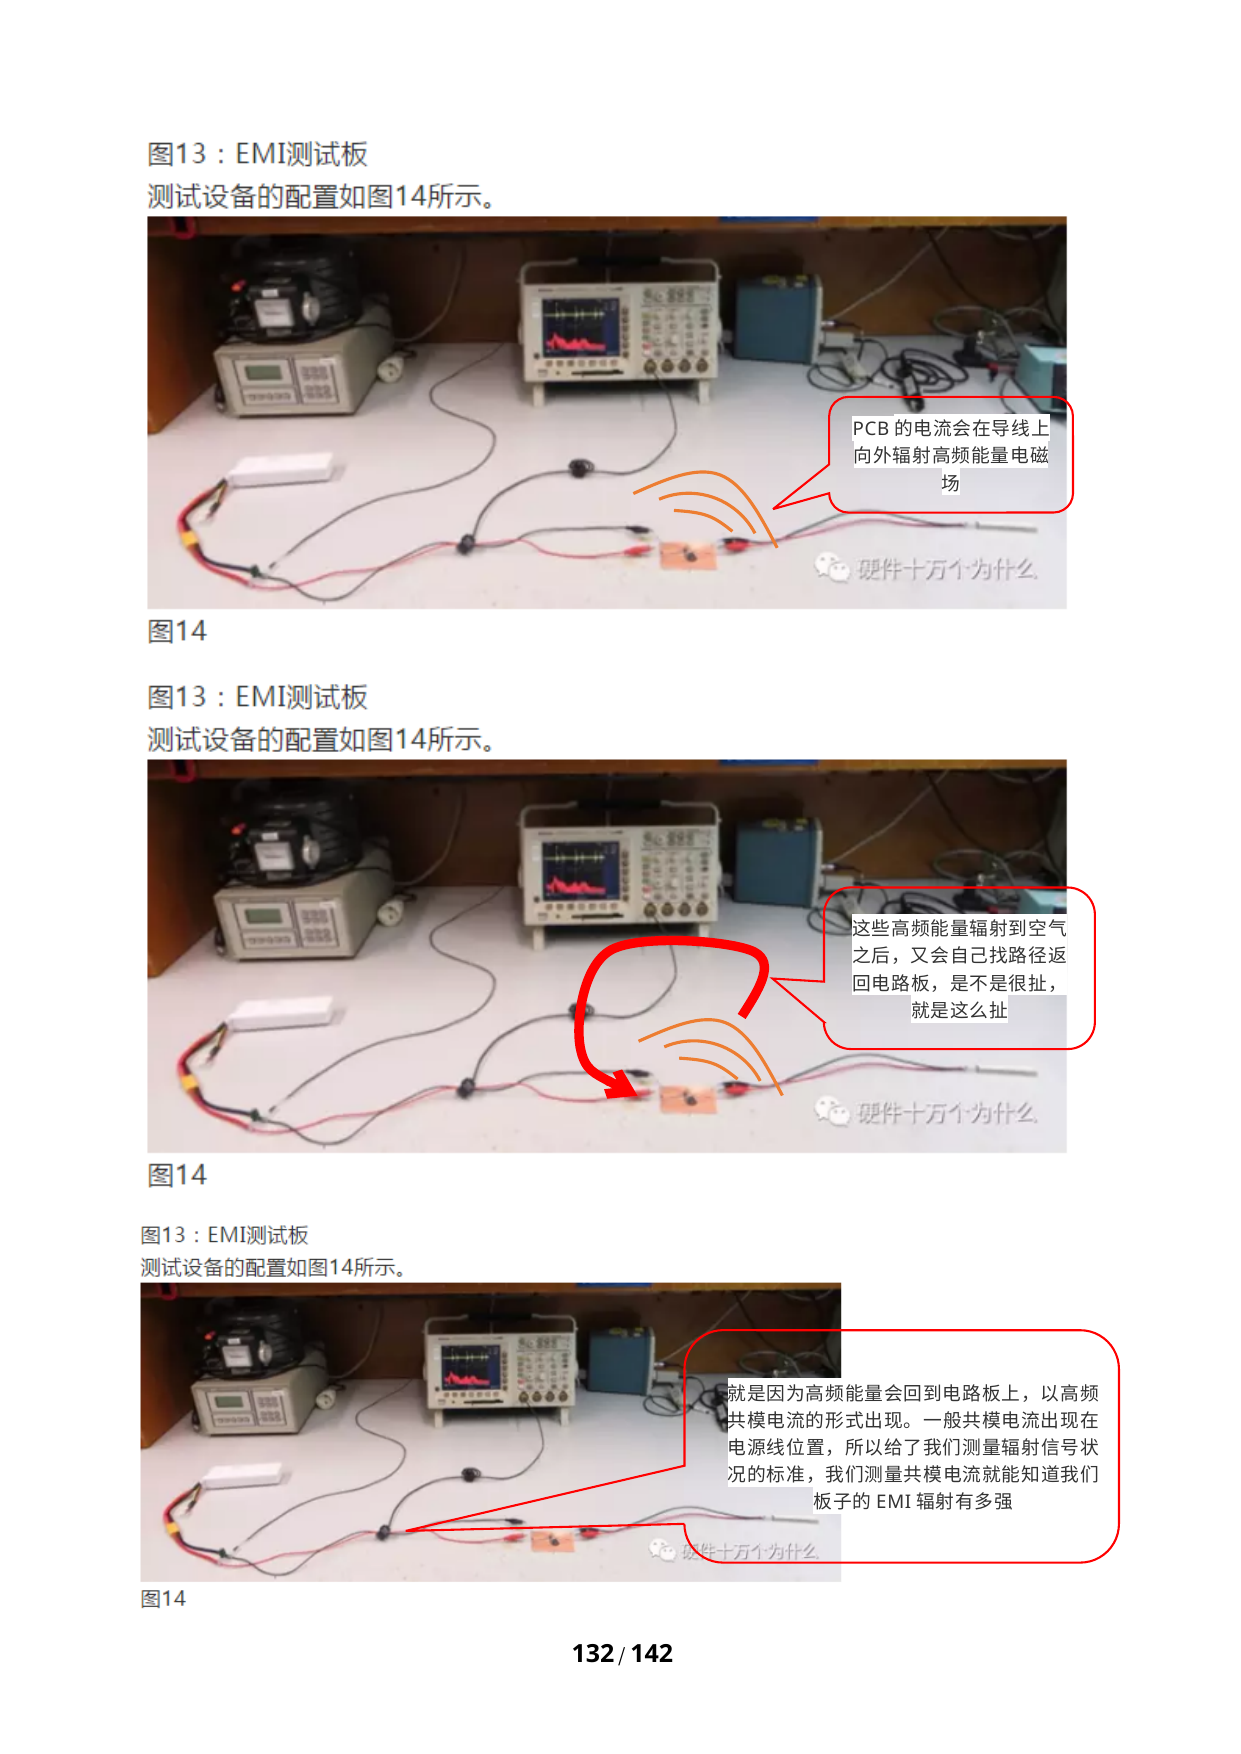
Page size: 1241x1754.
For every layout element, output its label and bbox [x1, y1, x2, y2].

picture [118, 129, 1114, 650]
picture [118, 1216, 877, 1613]
picture [423, 1332, 877, 1561]
picture [118, 672, 1114, 1194]
